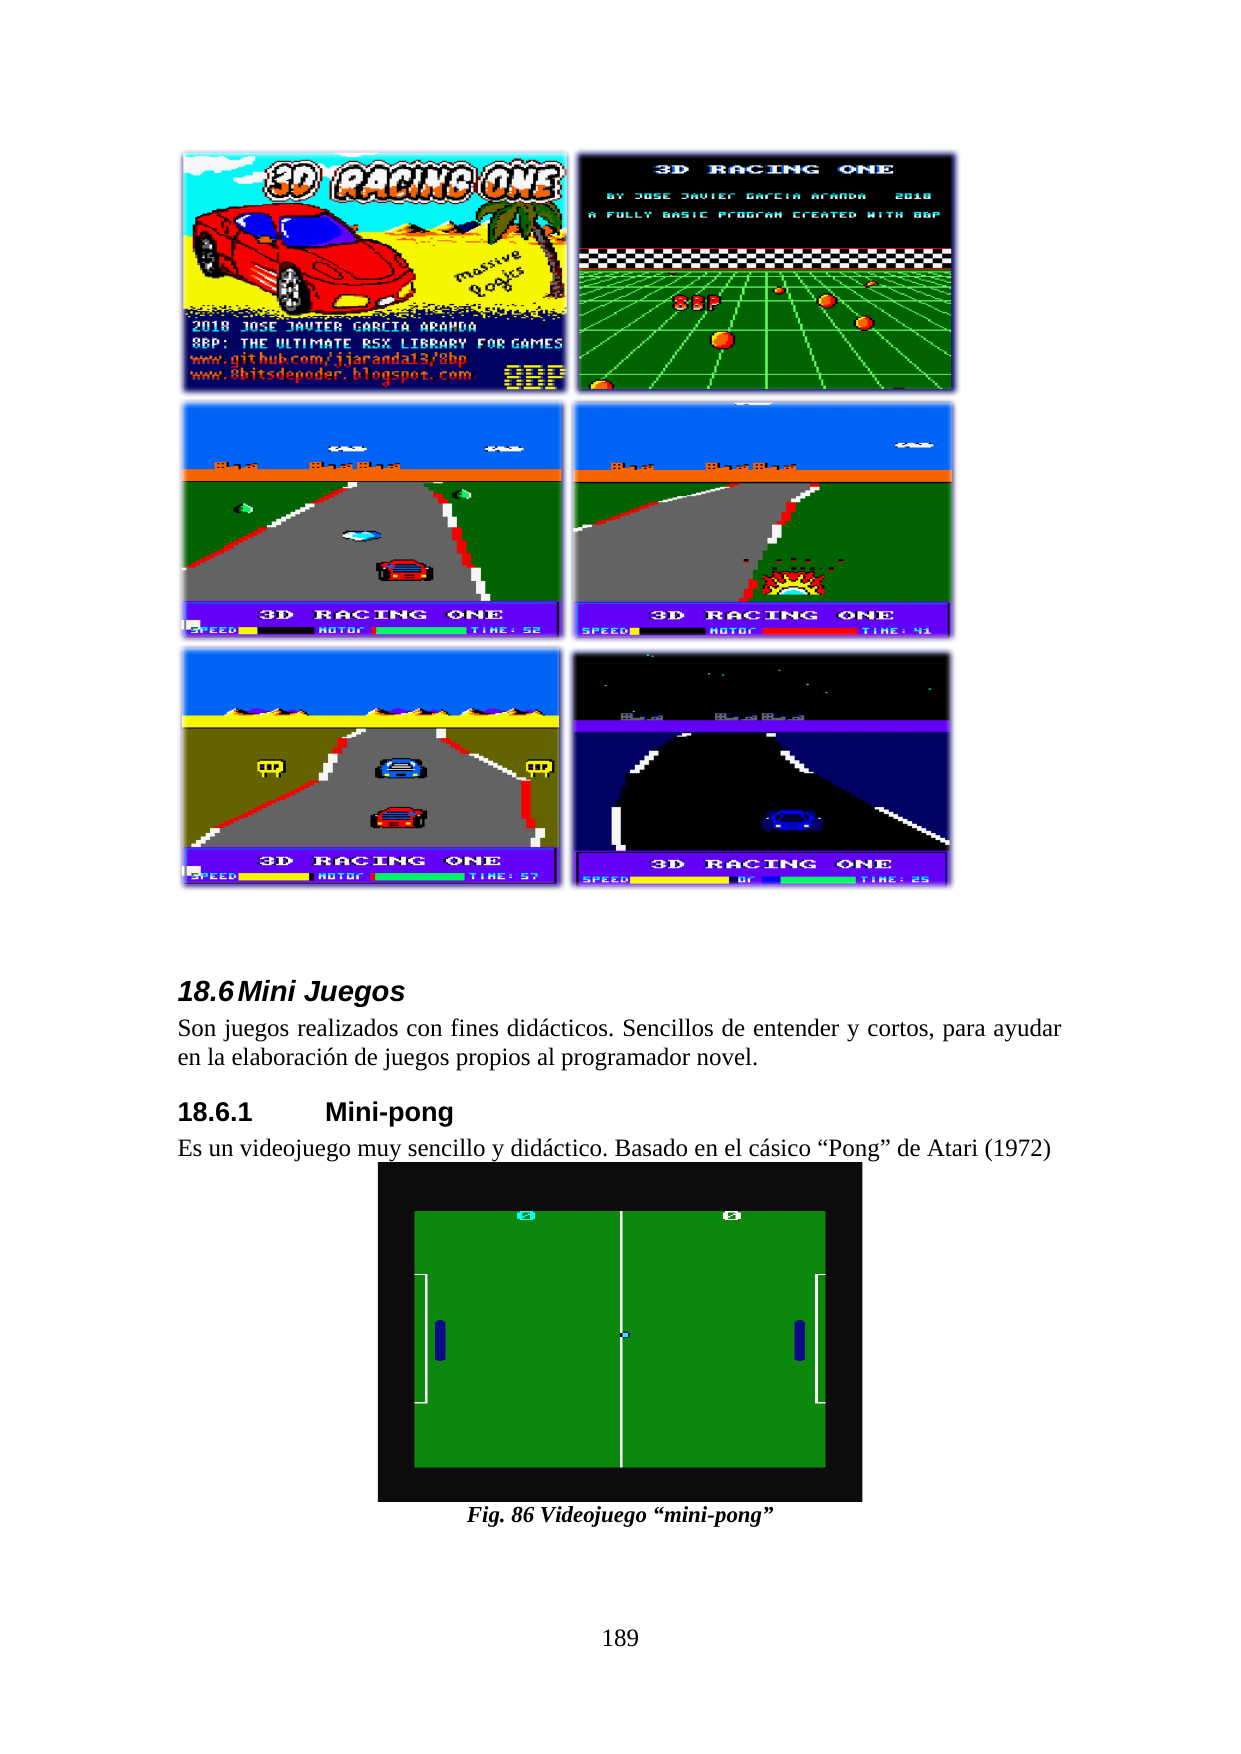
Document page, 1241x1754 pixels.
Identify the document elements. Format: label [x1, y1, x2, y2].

picture [187, 407, 559, 634]
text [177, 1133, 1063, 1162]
picture [581, 157, 952, 388]
picture [576, 656, 947, 882]
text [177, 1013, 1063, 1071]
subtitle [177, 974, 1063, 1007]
picture [578, 407, 949, 634]
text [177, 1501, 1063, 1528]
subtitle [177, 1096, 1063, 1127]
picture [187, 653, 557, 882]
picture [377, 1162, 863, 1502]
picture [187, 158, 562, 388]
